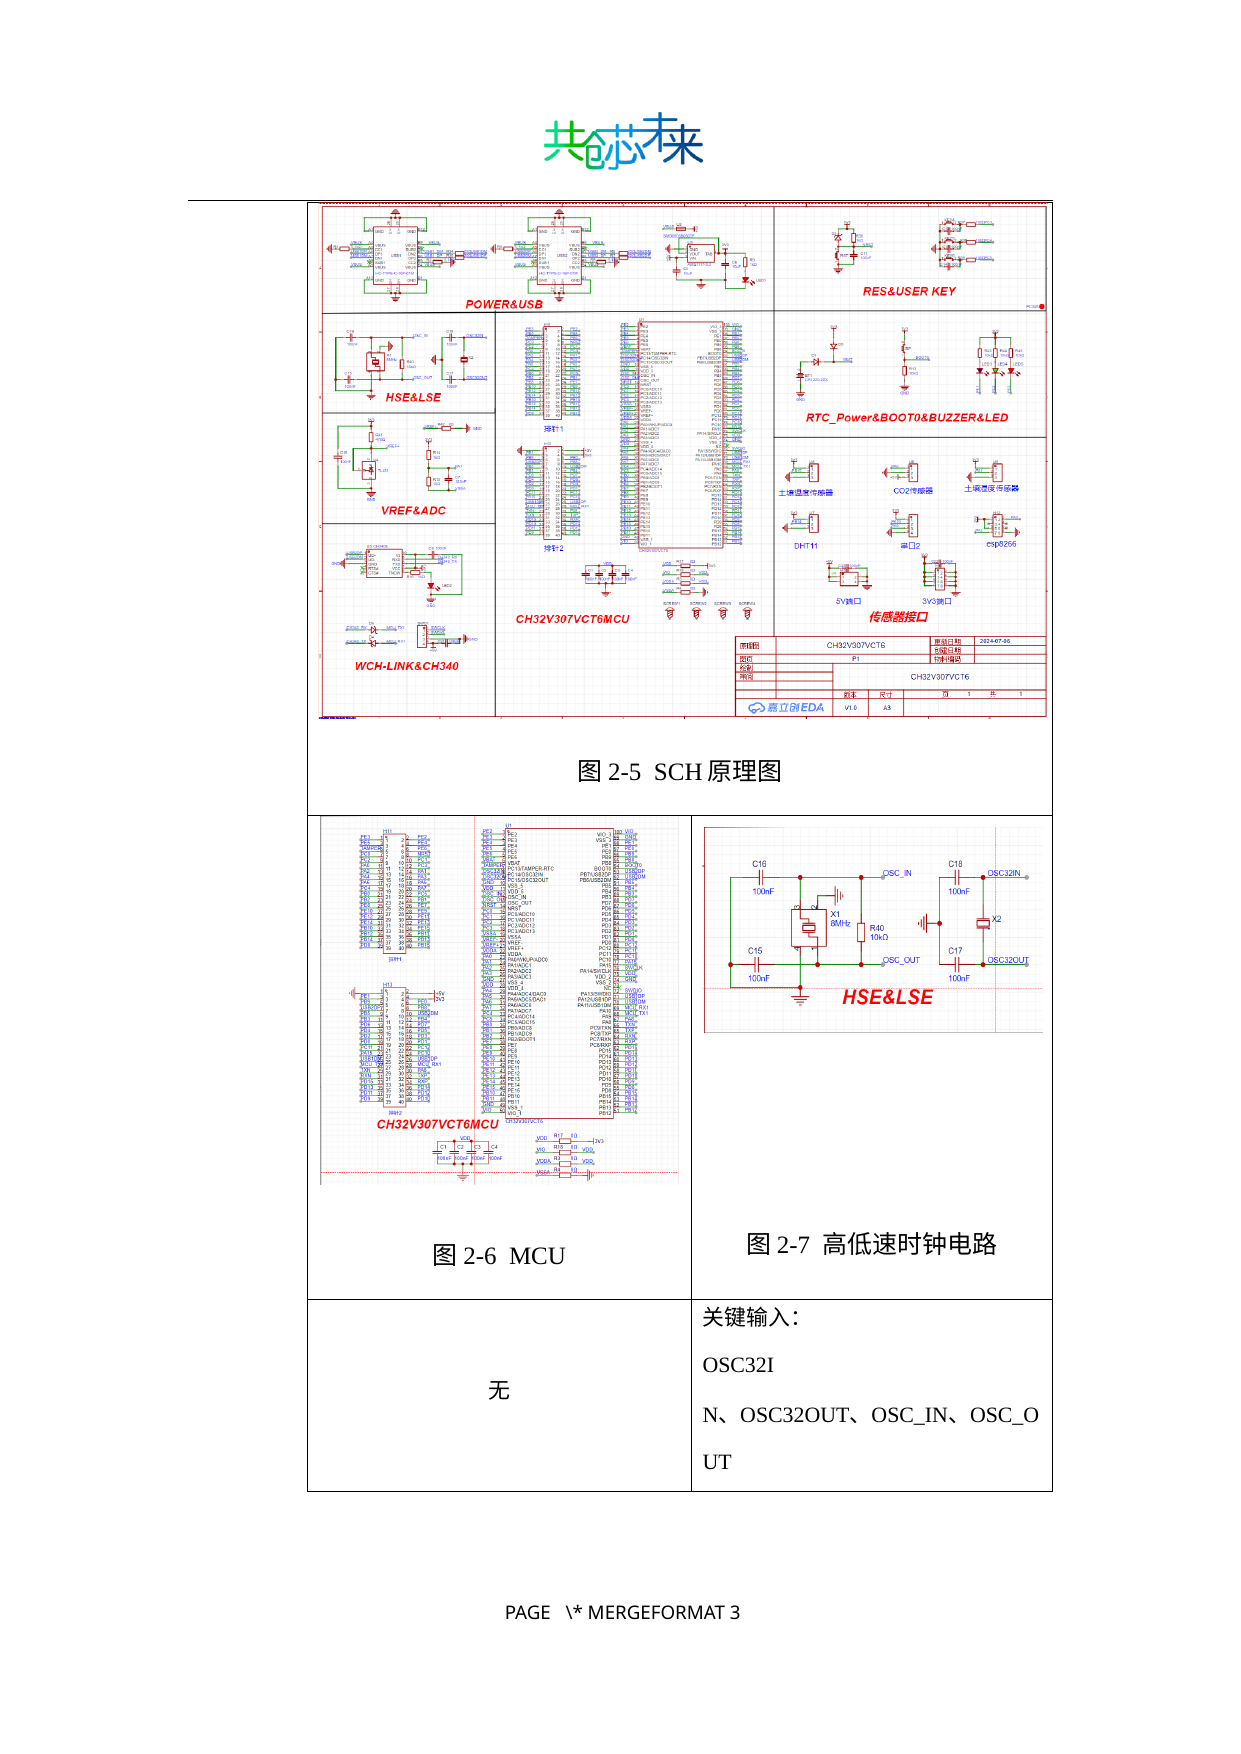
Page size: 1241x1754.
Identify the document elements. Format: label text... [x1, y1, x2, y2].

table_cell 图 2-6 MCU [308, 816, 691, 1298]
table_cell 无 [308, 1300, 691, 1491]
table_header 图 2-5 SCH原理图 [308, 203, 1052, 815]
table_cell 关键输入：OSC32IN、OSC32OUT、OSC_IN、OSC_OUT [692, 1300, 1052, 1491]
table_cell 图 2-7 高低速时钟电路 [692, 816, 1052, 1298]
picture [318, 202, 1048, 719]
picture [702, 827, 1043, 1033]
picture [510, 88, 730, 198]
picture [320, 816, 679, 1185]
